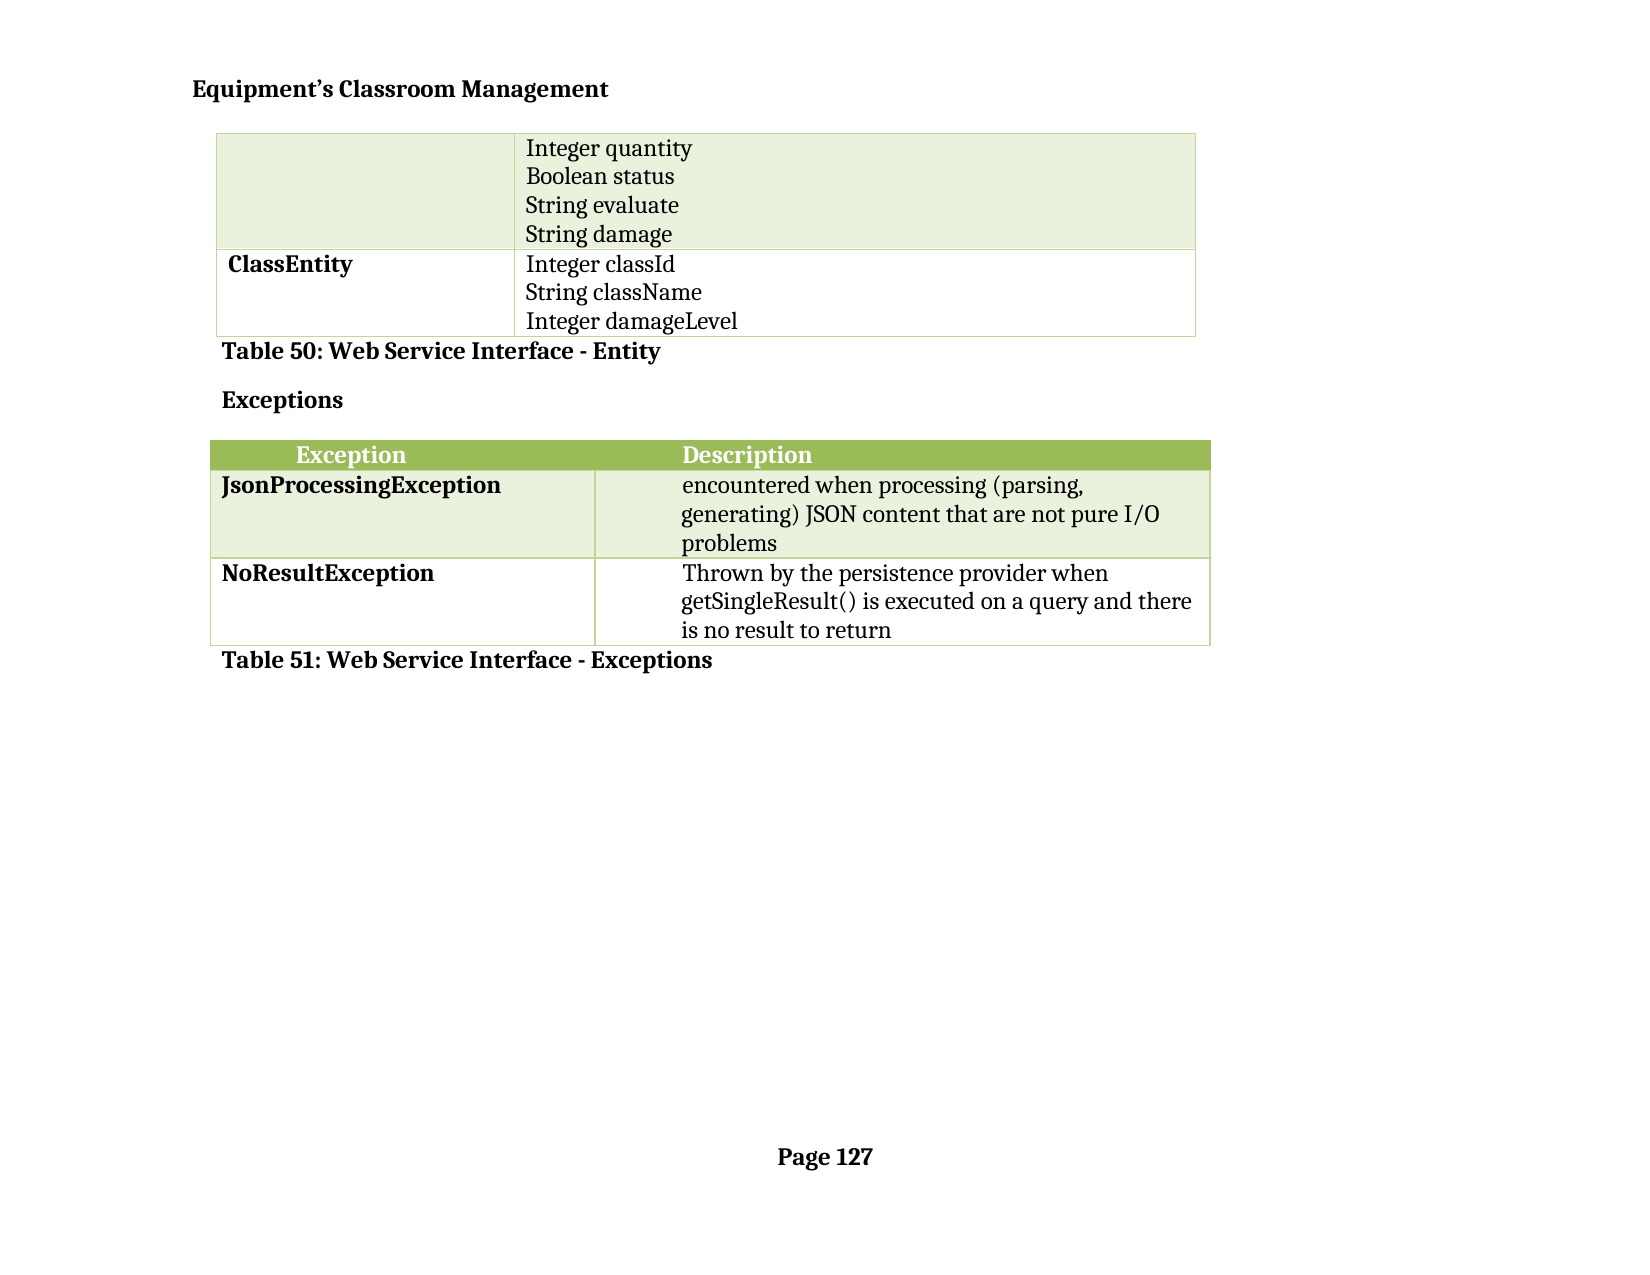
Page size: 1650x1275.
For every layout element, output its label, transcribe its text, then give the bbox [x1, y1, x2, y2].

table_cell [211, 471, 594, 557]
text Exceptions [222, 386, 1502, 415]
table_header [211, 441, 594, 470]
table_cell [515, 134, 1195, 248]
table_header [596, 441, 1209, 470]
text Table 50: Web Service Interface - Entity [222, 337, 1502, 366]
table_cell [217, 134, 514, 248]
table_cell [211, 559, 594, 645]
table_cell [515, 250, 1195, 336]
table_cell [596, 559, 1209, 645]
text Table 51: Web Service Interface - Exceptions [222, 646, 1502, 674]
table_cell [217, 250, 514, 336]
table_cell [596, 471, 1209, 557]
